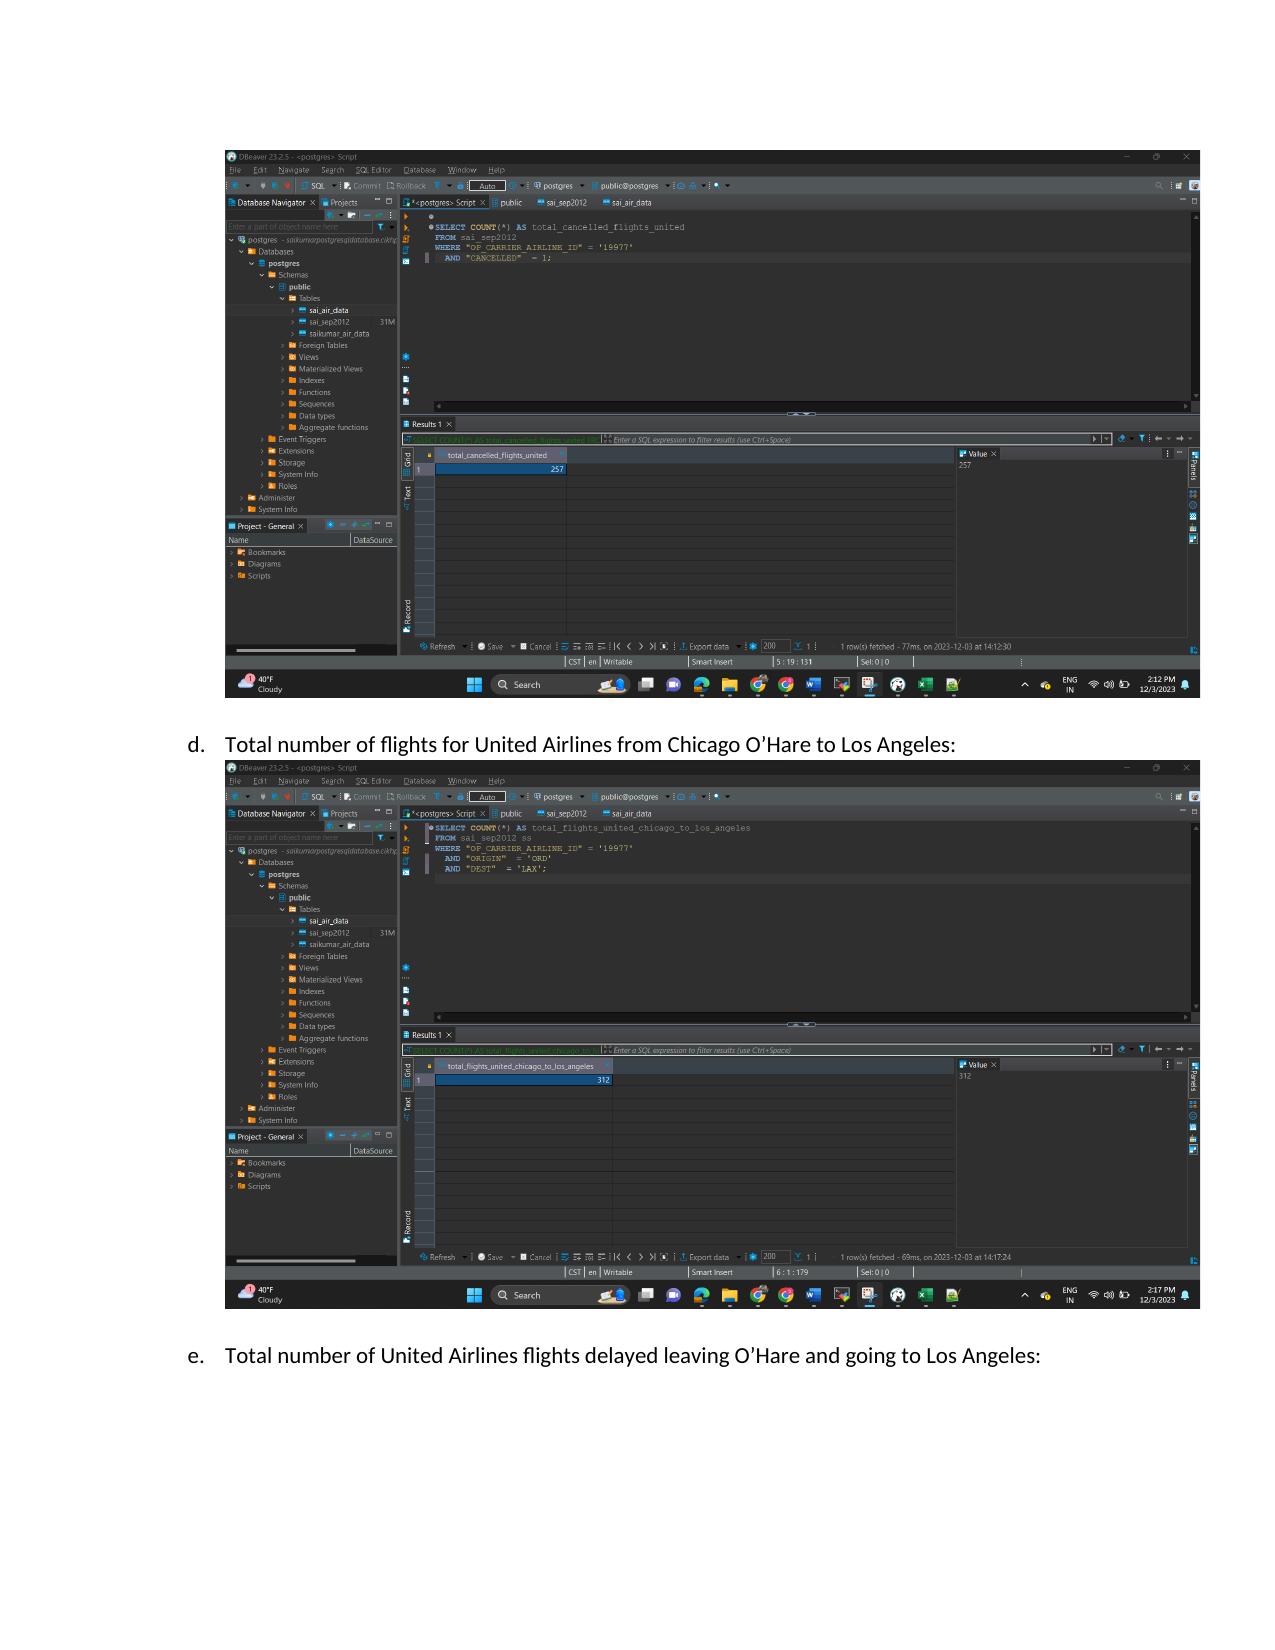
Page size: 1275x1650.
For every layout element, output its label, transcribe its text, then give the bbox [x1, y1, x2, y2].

list Total number of United Airlines flights delayed leaving O’Hare and going to Los Angeles: [187, 1341, 1125, 1369]
picture [225, 150, 1200, 698]
list Total number of flights for United Airlines from Chicago O’Hare to Los Angeles: [187, 730, 1125, 758]
picture [225, 760, 1200, 1309]
